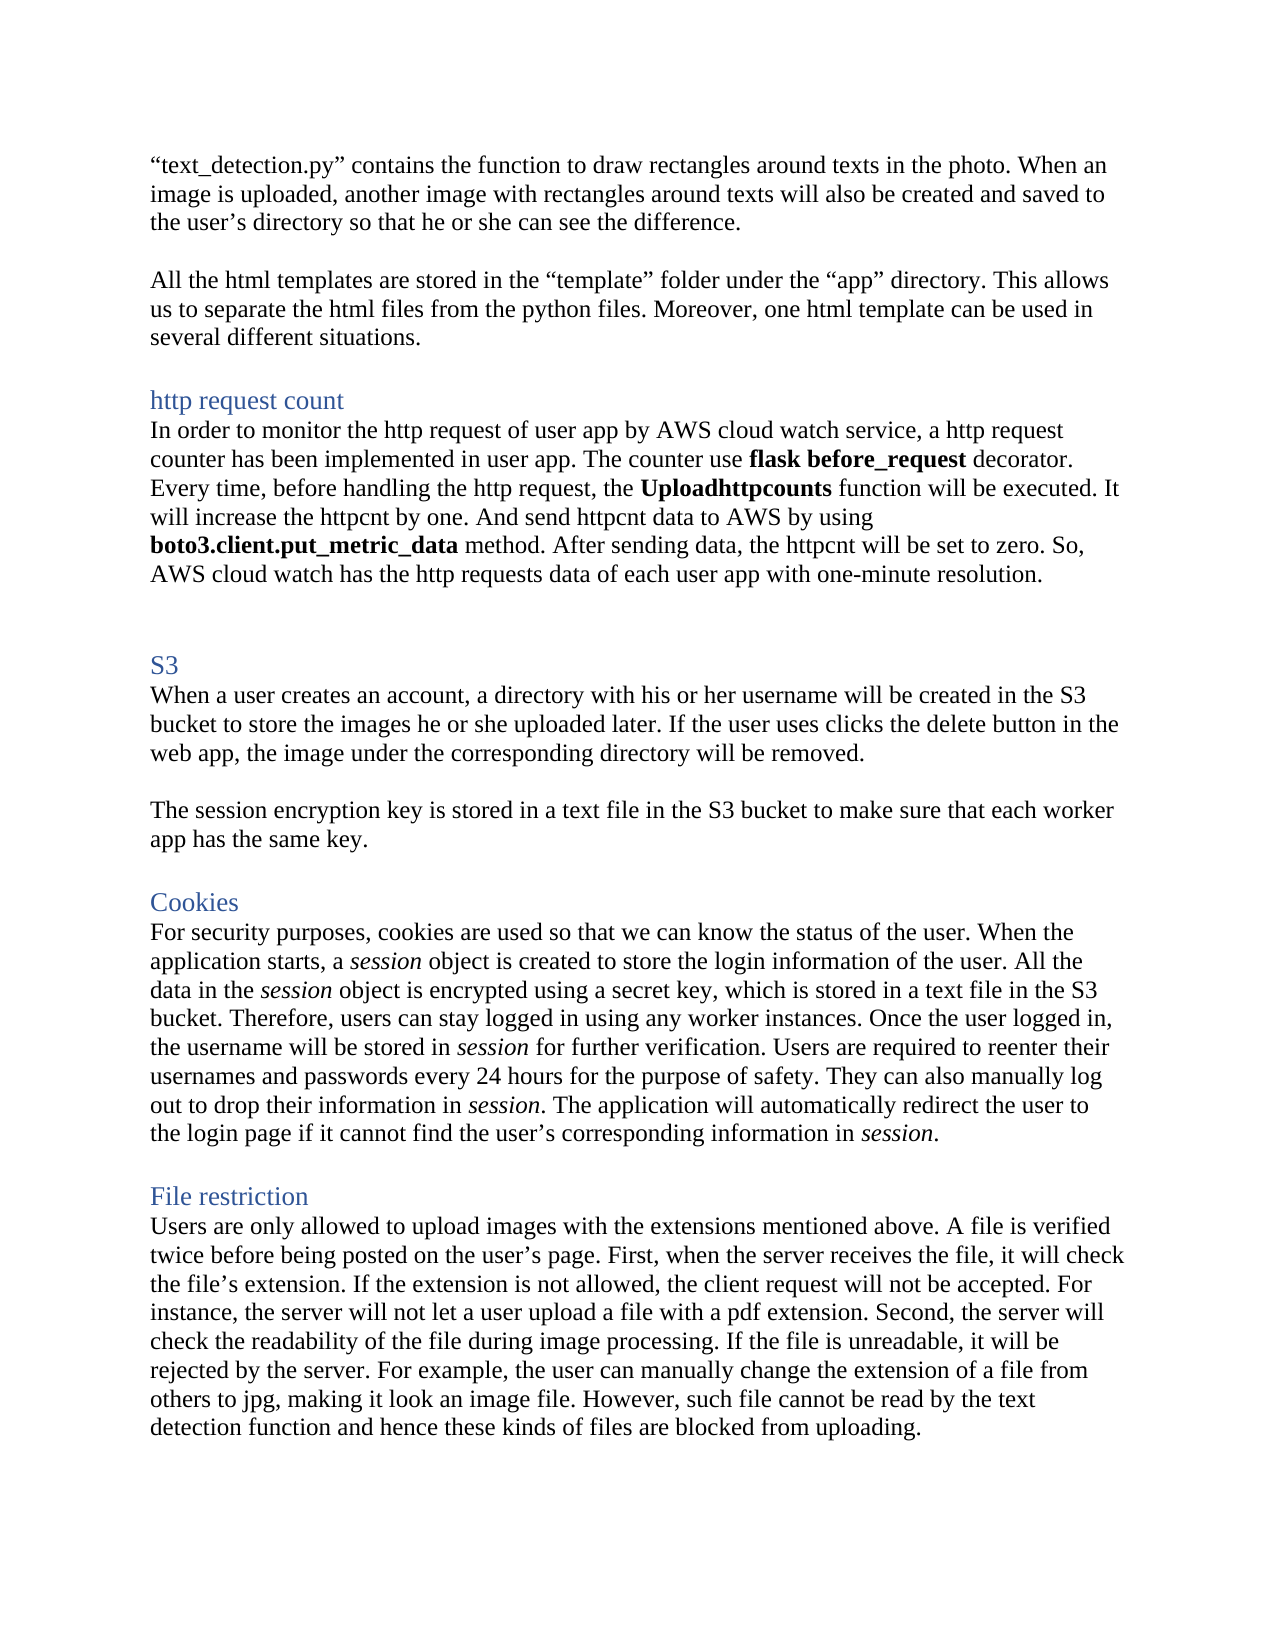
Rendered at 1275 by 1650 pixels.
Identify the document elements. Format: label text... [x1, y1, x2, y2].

subtitle Cookies [150, 886, 1125, 917]
subtitle http request count [150, 384, 1125, 415]
subtitle File restriction [150, 1180, 1125, 1211]
text Users are only allowed to upload images with the extensions mentioned above. A file is verified twice before being posted on the user’s page. First, when the server receives the file, it will check the file’s extension. If the extension is not allowed, the client request will not be accepted. For instance, the server will not let a user upload a file with a pdf extension. Second, the server will check the readability of the file during image processing. If the file is unreadable, it will be rejected by the server. For example, the user can manually change the extension of a file from others to jpg, making it look an image file. However, such file cannot be read by the text detection function and hence these kinds of files are blocked from uploading. [150, 1211, 1125, 1441]
text In order to monitor the http request of user app by AWS cloud watch service, a http request counter has been implemented in user app. The counter use flask before_request decorator. Every time, before handling the http request, the Uploadhttpcounts function will be executed. It will increase the httpcnt by one. And send httpcnt data to AWS by using boto3.client.put_metric_data method. After sending data, the httpcnt will be set to zero. So, AWS cloud watch has the http requests data of each user app with one-minute resolution. [150, 415, 1125, 588]
text The session encryption key is stored in a text file in the S3 bucket to make sure that each worker app has the same key. [150, 796, 1125, 853]
subtitle S3 [150, 649, 1125, 681]
text “text_detection.py” contains the function to draw rectangles around texts in the photo. When an image is uploaded, another image with rectangles around texts will also be created and saved to the user’s directory so that he or she can see the difference. [150, 150, 1125, 236]
text When a user creates an account, a directory with his or her username will be created in the S3 bucket to store the images he or she uploaded later. If the user uses clicks the delete button in the web app, the image under the corresponding directory will be removed. [150, 681, 1125, 767]
text For security purposes, cookies are used so that we can know the status of the user. When the application starts, a session object is created to store the login information of the user. All the data in the session object is encrypted using a secret key, which is stored in a text file in the S3 bucket. Therefore, users can stay logged in using any worker instances. Once the user logged in, the username will be stored in session for further verification. Users are required to reenter their usernames and passwords every 24 hours for the purpose of safety. They can also manually log out to drop their information in session. The application will automatically redirect the user to the login page if it cannot find the user’s corresponding information in session. [150, 917, 1125, 1147]
text All the html templates are stored in the “template” folder under the “app” directory. This allows us to separate the html files from the python files. Moreover, one html template can be used in several different situations. [150, 265, 1125, 351]
